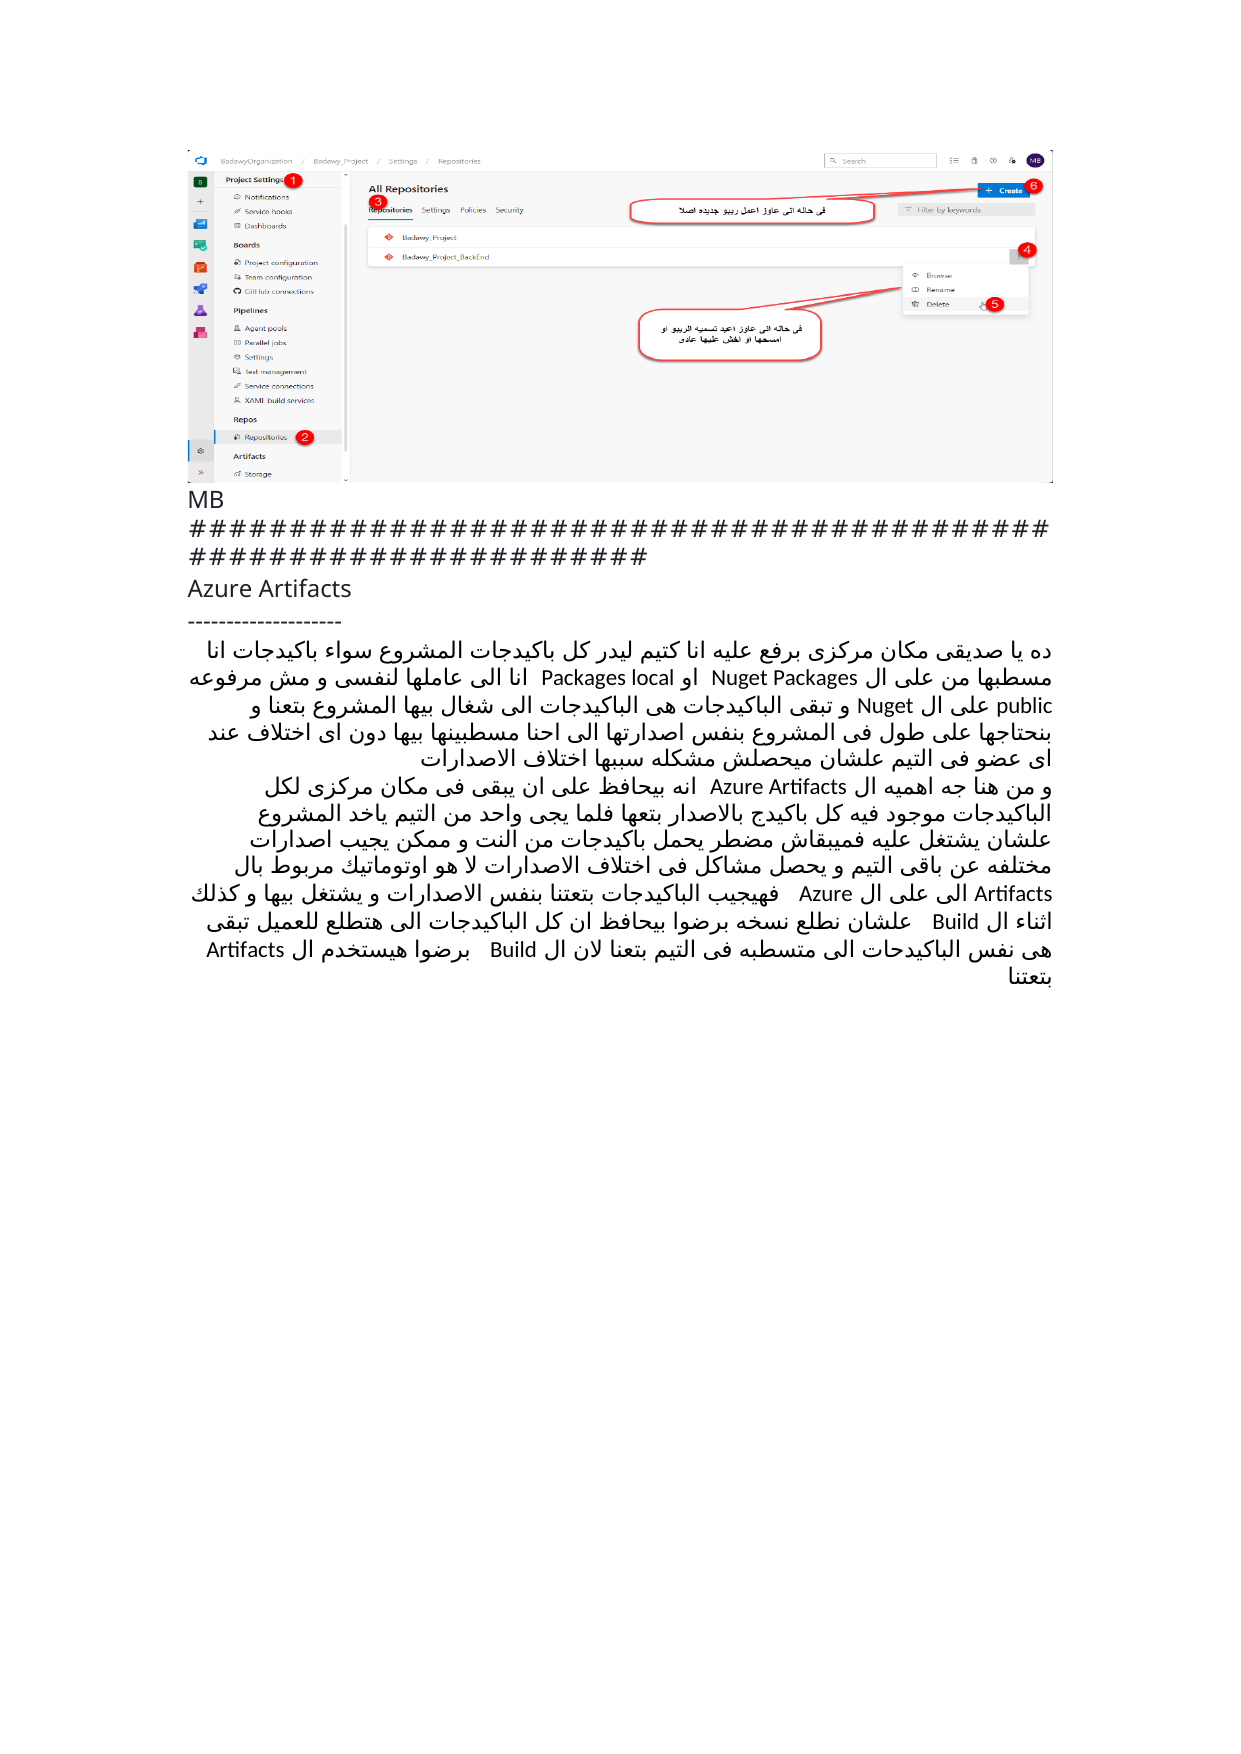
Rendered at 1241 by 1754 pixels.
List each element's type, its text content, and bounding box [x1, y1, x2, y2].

text و من هنا جه اهميه ال Azure Artifacts انه بيحافظ على ان يبقى فى مكان مركزى لكل الباكيدجات موجود فيه كل باكيدج بالاصدار بتعها فلما يجى واحد من التيم ياخد المشروع علشان يشتغل عليه فميبقاش مضطر يحمل باكيدجات من النت و ممكن يجيب اصدارات مختلفه عن باقى التيم و يحصل مشاكل فى اختلاف الاصدارات لا هو اوتوماتيك مربوط بال Artifacts الى على ال Azure فهيجيب الباكيدجات بتعتنا بنفس الاصدارات و يشتغل بيها و كذلك اثناء ال Build علشان نطلع نسخه برضوا بيحافظ ان كل الباكيدجات الى هتطلع للعميل تبقى هى نفس الباكيدحات الى متسطبه فى التيم بتعنا لان ال Build برضوا هيستخدم ال Artifacts بتعتنا [187, 772, 1053, 989]
text ################################################################## [187, 516, 1053, 571]
picture [187, 150, 1053, 483]
text Azure Artifacts [187, 571, 1053, 604]
text MB [187, 483, 1053, 516]
text -------------------- [187, 604, 1053, 637]
text ده يا صديقى مكان مركزى برفع عليه انا كتيم ليدر كل باكيدجات المشروع سواء باكيدجات انا مسطبها من على ال Nuget Packages او Packages local انا الى عاملها لنفسى و مش مرفوعه public على ال Nuget و تبقى الباكيدجات هى الباكيدجات الى شغال بيها المشروع بتعنا و بنحتاجها على طول فى المشروع بنفس اصدارتها الى احنا مسطبينها بيها دون اى اختلاف عند اى عضو فى التيم علشان ميحصلش مشكله سببها اختلاف الاصدارات [187, 637, 1053, 772]
